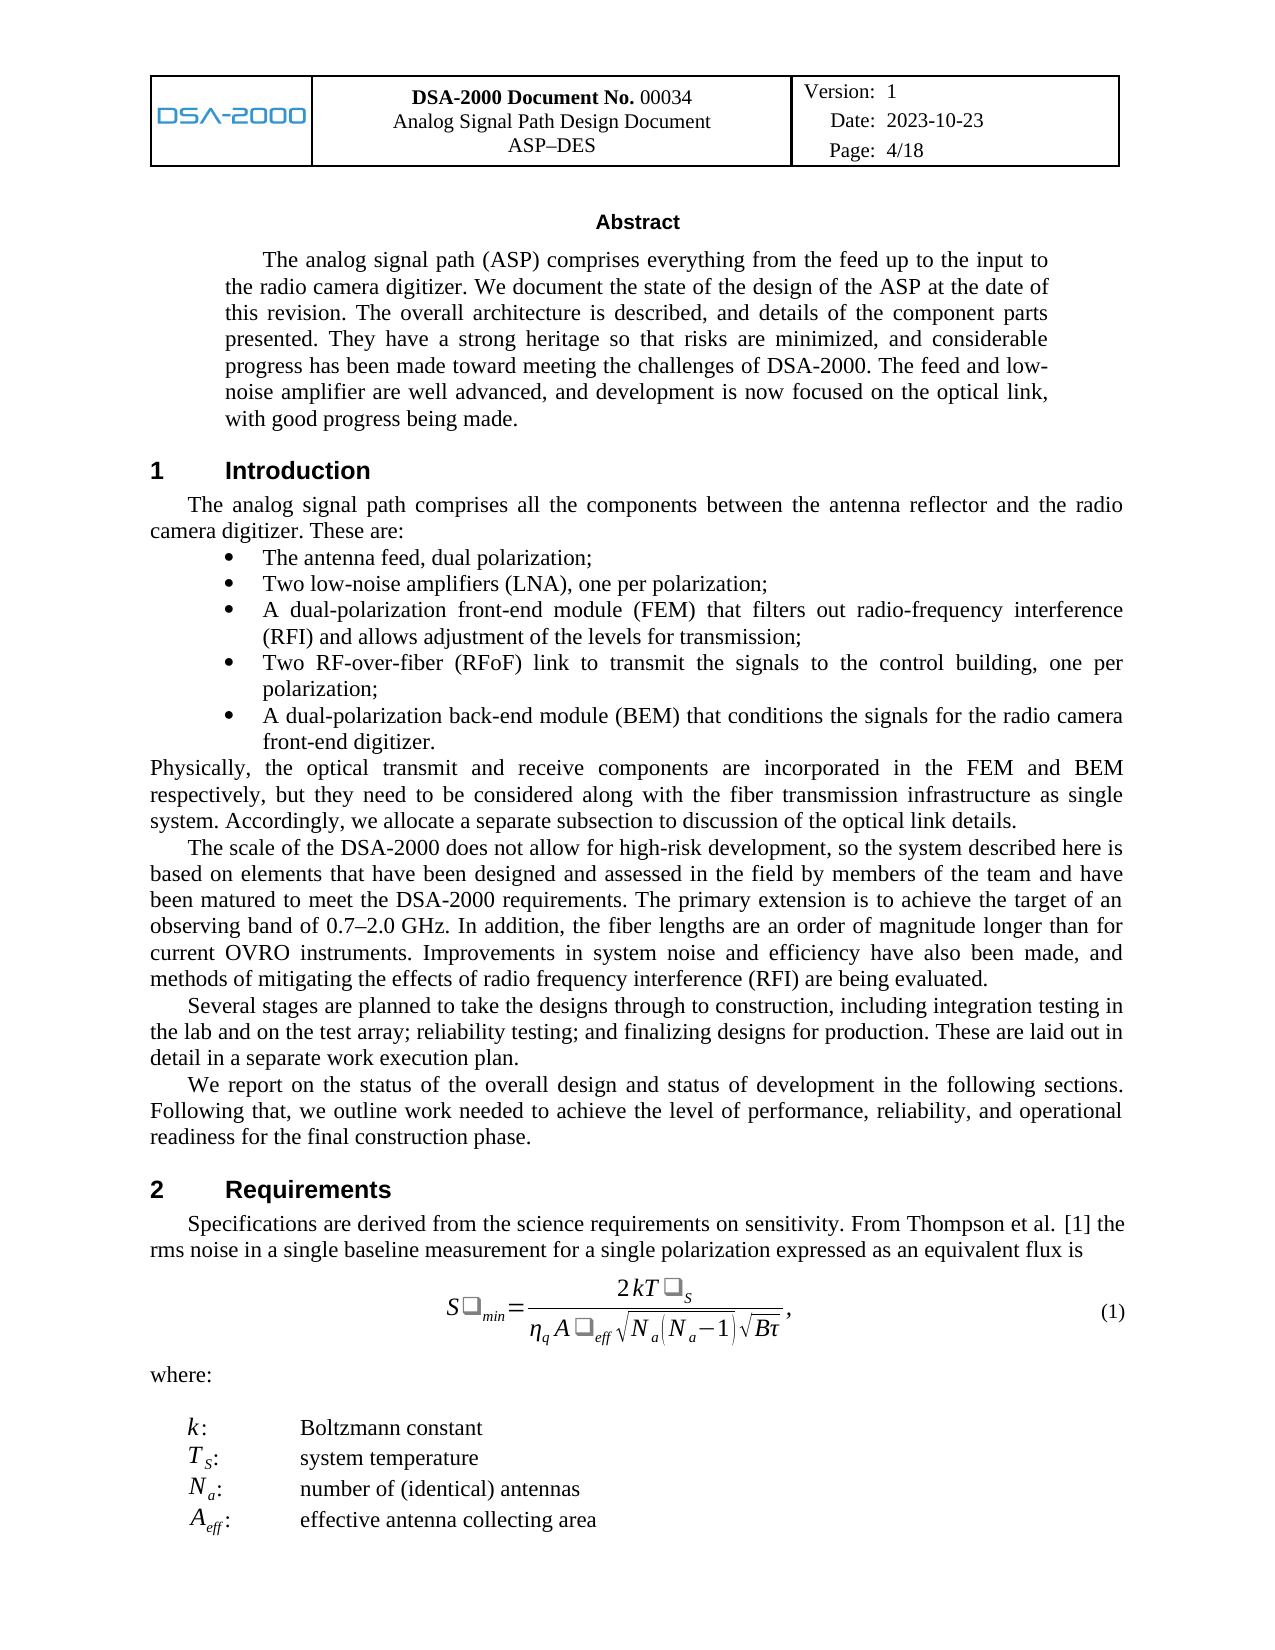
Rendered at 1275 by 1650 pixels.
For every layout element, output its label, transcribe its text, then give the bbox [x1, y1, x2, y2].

table_header (1) [1088, 1263, 1125, 1361]
list A dual-polarization front-end module (FEM) that filters out radio-frequency interference (RFI) and allows adjustment of the levels for transmission; [225, 596, 1125, 649]
text We report on the status of the overall design and status of development in the following sections. Following that, we outline work needed to achieve the level of performance, reliability, and operational readiness for the final construction phase. [150, 1071, 1125, 1150]
text Several stages are planned to take the designs through to construction, including integration testing in the lab and on the test array; reliability testing; and finalizing designs for production. These are laid out in detail in a separate work execution plan. [150, 992, 1125, 1071]
text : number of (identical) antennas [150, 1473, 1125, 1504]
list Two low-noise amplifiers (LNA), one per polarization; [225, 570, 1125, 596]
text The analog signal path (ASP) comprises everything from the feed up to the input to the radio camera digitizer. We document the state of the design of the ASP at the date of this revision. The overall architecture is described, and details of the component parts presented. They have a strong heritage so that risks are minimized, and considerable progress has been made toward meeting the challenges of DSA-2000. The feed and low-noise amplifier are well advanced, and development is now focused on the optical link, with good progress being made. [225, 246, 1050, 431]
list Two RF-over-fiber (RFoF) link to transmit the signals to the control building, one per polarization; [225, 649, 1125, 702]
text : system temperature [150, 1441, 1125, 1473]
picture [154, 105, 309, 127]
text Physically, the optical transmit and receive components are incorporated in the FEM and BEM respectively, but they need to be considered along with the fiber transmission infrastructure as single system. Accordingly, we allocate a separate subsection to discussion of the optical link details. [150, 754, 1125, 833]
subtitle Introduction [150, 456, 1125, 485]
text : Boltzmann constant [150, 1414, 1125, 1441]
text where: [150, 1361, 1125, 1387]
list The antenna feed, dual polarization; [225, 544, 1125, 570]
list A dual-polarization back-end module (BEM) that conditions the signals for the radio camera front-end digitizer. [225, 702, 1125, 754]
text Abstract [225, 210, 1050, 234]
text The analog signal path comprises all the components between the antenna reflector and the radio camera digitizer. These are: [150, 491, 1125, 544]
text Specifications are derived from the science requirements on sensitivity. From Thompson et al. [1] the rms noise in a single baseline measurement for a single polarization expressed as an equivalent flux is [150, 1210, 1125, 1262]
text The scale of the DSA-2000 does not allow for high-risk development, so the system described here is based on elements that have been designed and assessed in the field by members of the team and have been matured to meet the DSA-2000 requirements. The primary extension is to achieve the target of an observing band of 0.7–2.0 GHz. In addition, the fiber lengths are an order of magnitude longer than for current OVRO instruments. Improvements in system noise and efficiency have also been made, and methods of mitigating the effects of radio frequency interference (RFI) are being evaluated. [150, 833, 1125, 992]
text : effective antenna collecting area [150, 1504, 1125, 1535]
table_header [150, 1263, 1087, 1361]
subtitle Requirements [150, 1175, 1125, 1203]
